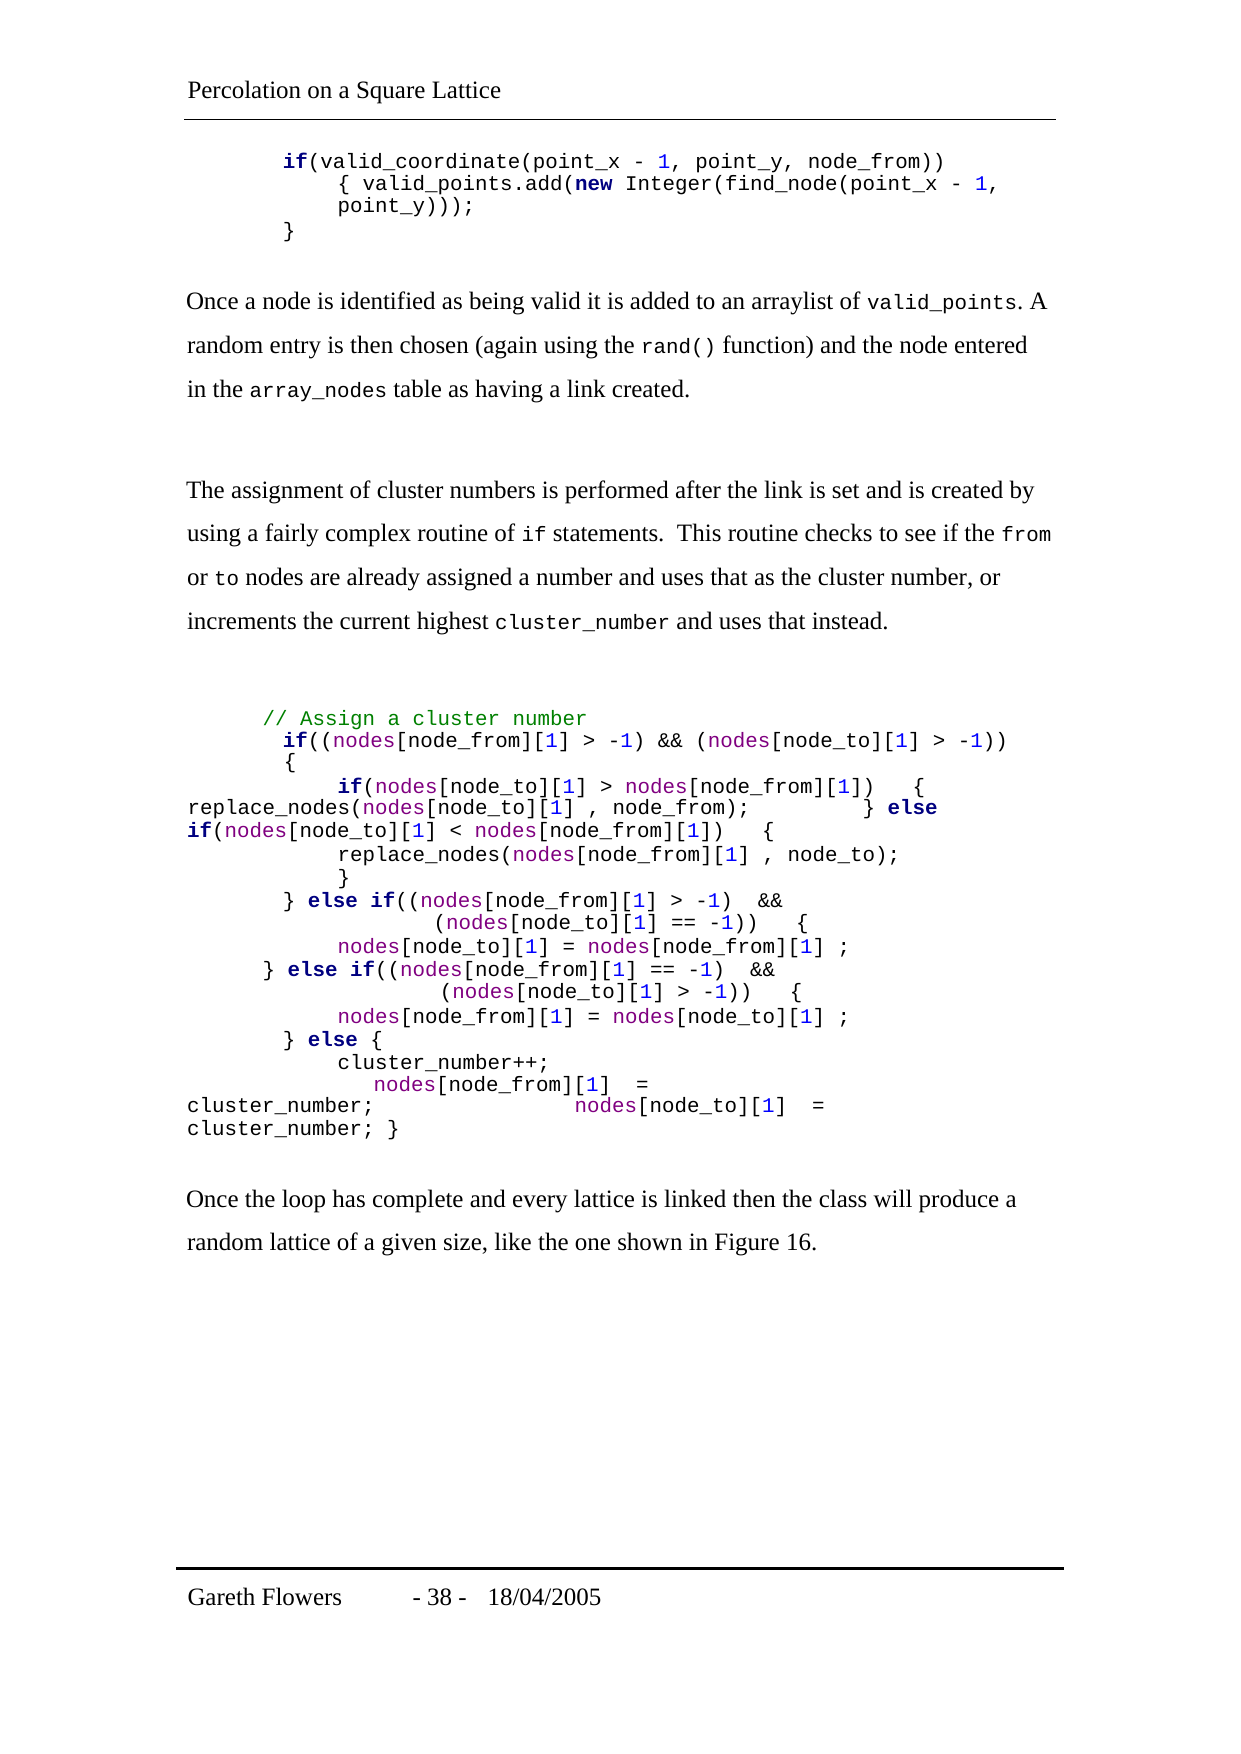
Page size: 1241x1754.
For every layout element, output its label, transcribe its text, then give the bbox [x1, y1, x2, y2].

text (nodes[node_to][1] == -1)) { [187, 912, 1054, 936]
text replace_nodes(nodes[node_from][1] , node_to); [186, 843, 1051, 866]
text if(valid_coordinate(point_x - 1, point_y, node_from)) { valid_points.add(new Integer(find_node(point_x - 1, point_y))); [283, 151, 1051, 219]
text cluster_number++; [187, 1051, 1053, 1074]
text if(nodes[node_to][1] > nodes[node_from][1]) { replace_nodes(nodes[node_to][1] , node_from); } else if(nodes[node_to][1] < nodes[node_from][1]) { [186, 775, 1036, 843]
text } else if((nodes[node_from][1] > -1) && [283, 889, 1051, 912]
text Once a node is identified as being valid it is added to an arraylist of valid_points. A random entry is then chosen (again using the rand() function) and the node entered in the array_nodes table as having a link created. [186, 286, 1052, 403]
text } [283, 219, 1051, 242]
text } else { [283, 1028, 1054, 1051]
text The assignment of cluster numbers is performed after the link is set and is created by using a fairly complex routine of if statements. This routine checks to see if the from or to nodes are already assigned a number and uses that as the cluster number, or increments the current highest cluster_number and uses that instead. [186, 475, 1052, 636]
text nodes[node_from][1] = cluster_number; nodes[node_to][1] = cluster_number; } [186, 1074, 837, 1142]
text (nodes[node_to][1] > -1)) { [187, 982, 1054, 1005]
text } else if((nodes[node_from][1] == -1) && [186, 959, 1051, 981]
text if((nodes[node_from][1] > -1) && (nodes[node_to][1] > -1)) { [283, 730, 1051, 775]
text // Assign a cluster number [186, 707, 1054, 730]
text nodes[node_from][1] = nodes[node_to][1] ; [186, 1006, 1051, 1028]
text } [186, 866, 1051, 889]
text nodes[node_to][1] = nodes[node_from][1] ; [186, 936, 1051, 958]
text Once the loop has complete and every lattice is linked then the class will produce a random lattice of a given size, like the one shown in Figure 16. [186, 1184, 1052, 1256]
